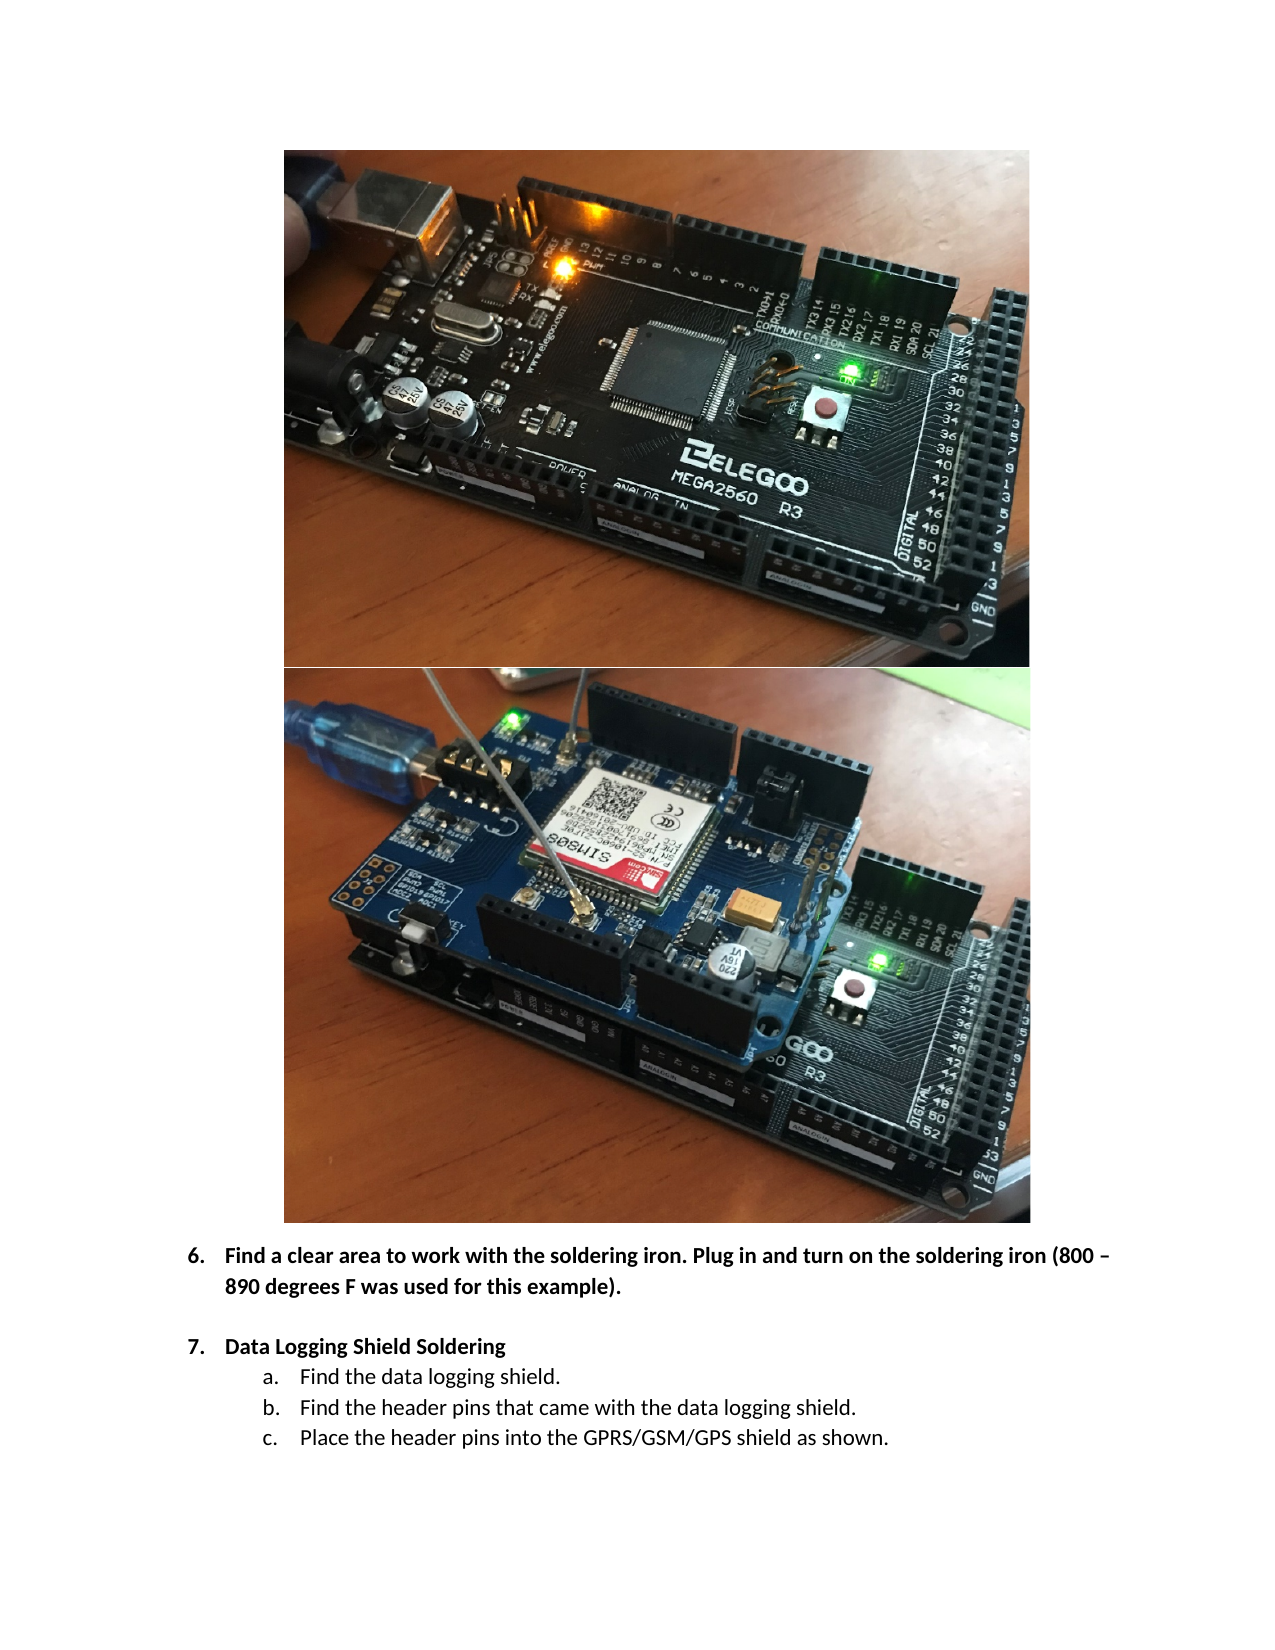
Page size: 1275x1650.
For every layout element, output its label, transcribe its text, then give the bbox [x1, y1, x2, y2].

list Place the header pins into the GPRS/GSM/GPS shield as shown. [262, 1423, 1125, 1481]
list Data Logging Shield Soldering [187, 1332, 1125, 1360]
picture [284, 668, 1031, 1223]
list Find a clear area to work with the soldering iron. Plug in and turn on the soldering iron (800 – 890 degrees F was used for this example). [187, 1242, 1125, 1300]
list Find the data logging shield. [262, 1362, 1125, 1391]
list Find the header pins that came with the data logging shield. [262, 1393, 1125, 1421]
picture [284, 150, 1030, 667]
